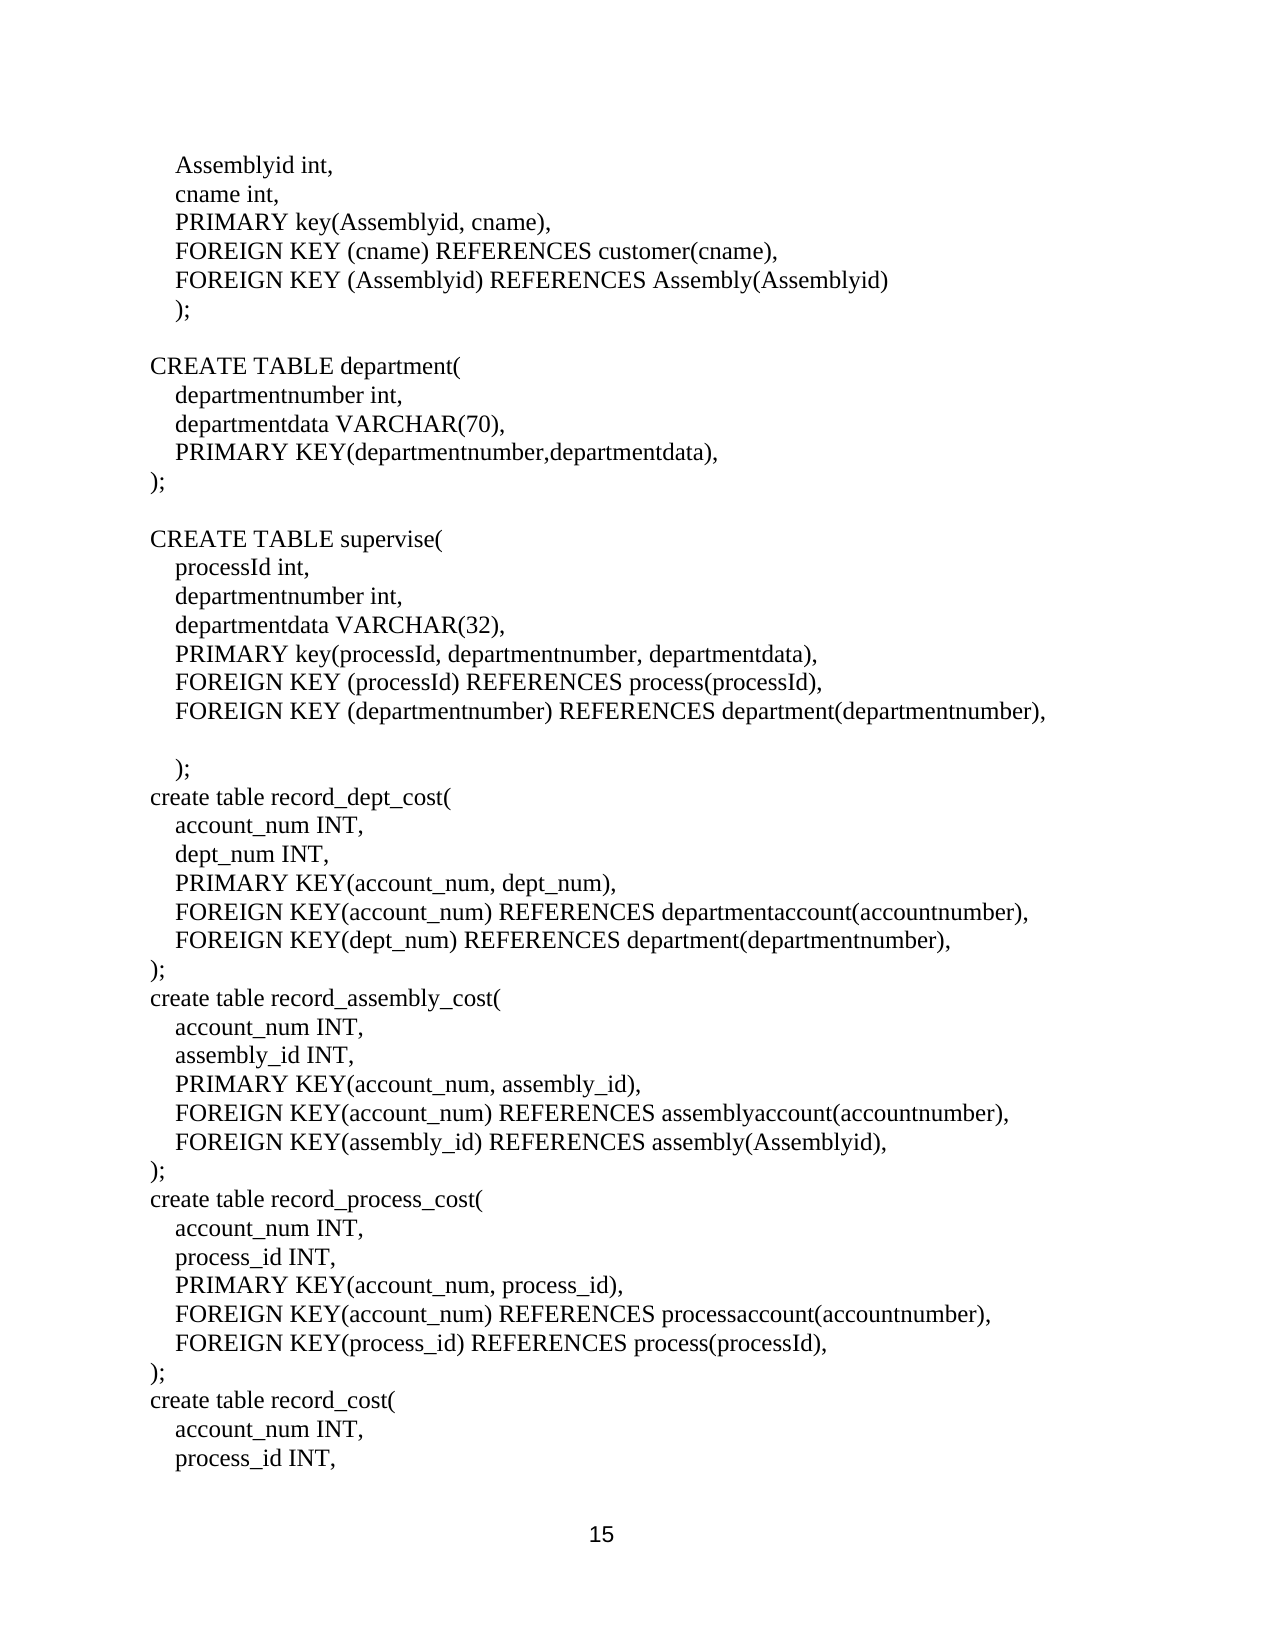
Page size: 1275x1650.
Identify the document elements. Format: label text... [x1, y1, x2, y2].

text ); [150, 1357, 1197, 1386]
text FOREIGN KEY(dept_num) REFERENCES department(departmentnumber), [150, 926, 1197, 954]
text PRIMARY key(processId, departmentnumber, departmentdata), [150, 639, 1197, 667]
text FOREIGN KEY (departmentnumber) REFERENCES department(departmentnumber), [150, 696, 1197, 725]
text CREATE TABLE supervise( [150, 524, 1197, 552]
text ); [150, 466, 1197, 495]
text process_id INT, [150, 1443, 1197, 1472]
text FOREIGN KEY (cname) REFERENCES customer(cname), [150, 236, 1197, 265]
text cname int, [150, 179, 1197, 207]
text PRIMARY KEY(account_num, assembly_id), [150, 1069, 1197, 1098]
text FOREIGN KEY(account_num) REFERENCES processaccount(accountnumber), [150, 1299, 1197, 1328]
text dept_num INT, [150, 839, 1197, 868]
text departmentdata VARCHAR(32), [150, 610, 1197, 639]
text FOREIGN KEY(account_num) REFERENCES departmentaccount(accountnumber), [150, 897, 1197, 926]
text create table record_process_cost( [150, 1184, 1197, 1213]
text FOREIGN KEY(process_id) REFERENCES process(processId), [150, 1328, 1197, 1357]
text assembly_id INT, [150, 1041, 1197, 1069]
text FOREIGN KEY (processId) REFERENCES process(processId), [150, 667, 1197, 696]
text ); [150, 1156, 1197, 1184]
text FOREIGN KEY(assembly_id) REFERENCES assembly(Assemblyid), [150, 1127, 1197, 1156]
text PRIMARY KEY(account_num, dept_num), [150, 868, 1197, 897]
text PRIMARY KEY(departmentnumber,departmentdata), [150, 437, 1197, 466]
text PRIMARY key(Assemblyid, cname), [150, 207, 1197, 236]
text Assemblyid int, [150, 150, 1197, 179]
text create table record_assembly_cost( [150, 983, 1197, 1012]
text departmentnumber int, [150, 380, 1197, 409]
text account_num INT, [150, 1414, 1197, 1443]
text process_id INT, [150, 1242, 1197, 1271]
text account_num INT, [150, 1213, 1197, 1242]
text ); [150, 954, 1197, 983]
text PRIMARY KEY(account_num, process_id), [150, 1271, 1197, 1299]
text create table record_cost( [150, 1386, 1197, 1414]
text departmentdata VARCHAR(70), [150, 409, 1197, 437]
text account_num INT, [150, 811, 1197, 839]
text FOREIGN KEY (Assemblyid) REFERENCES Assembly(Assemblyid) [150, 265, 1197, 294]
text create table record_dept_cost( [150, 782, 1197, 811]
text ); [150, 294, 1197, 322]
text ); [150, 753, 1197, 782]
text FOREIGN KEY(account_num) REFERENCES assemblyaccount(accountnumber), [150, 1098, 1197, 1127]
text departmentnumber int, [150, 581, 1197, 610]
text processId int, [150, 552, 1197, 581]
text CREATE TABLE department( [150, 351, 1197, 380]
text account_num INT, [150, 1012, 1197, 1041]
